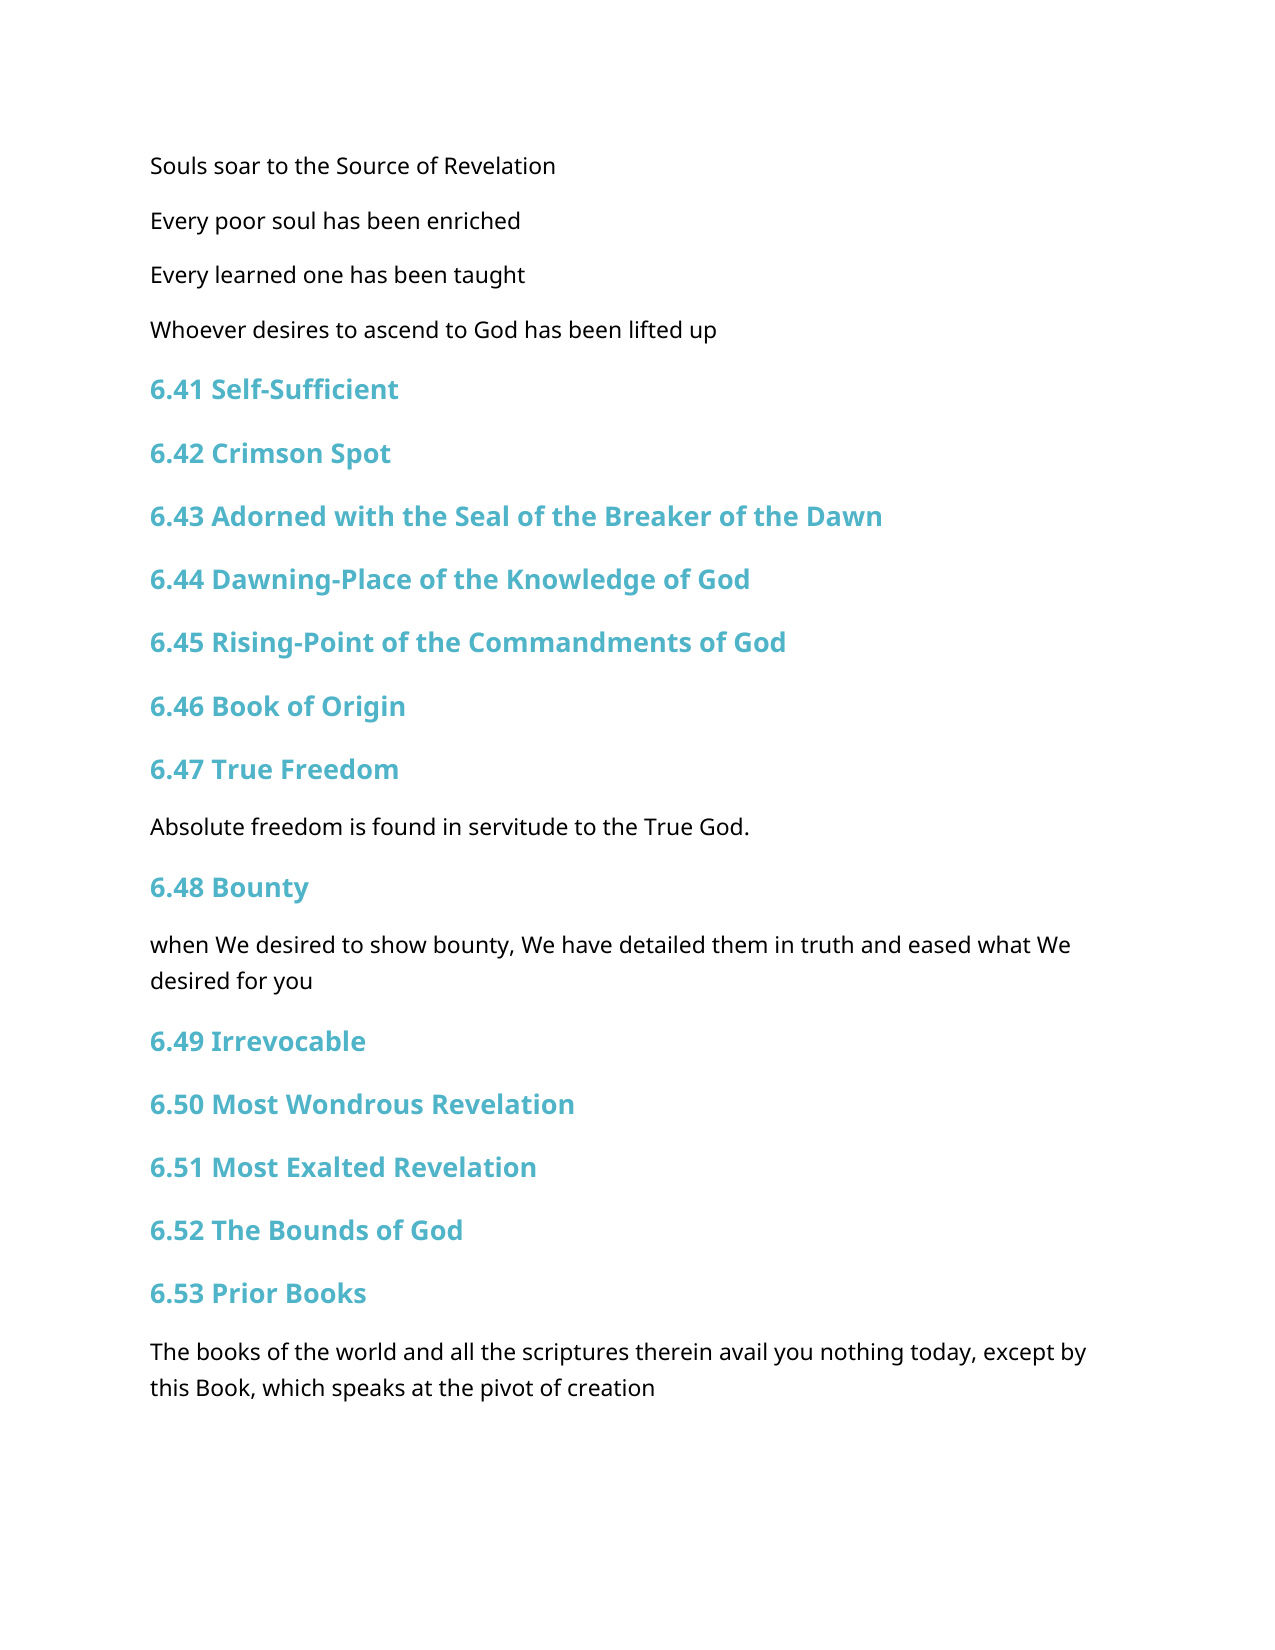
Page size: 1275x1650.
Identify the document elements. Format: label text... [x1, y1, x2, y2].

text when We desired to show bounty, We have detailed them in truth and eased what We desired for you [150, 929, 1125, 996]
subtitle 6.46 Book of Origin [150, 687, 1125, 724]
subtitle 6.47 True Freedom [150, 750, 1125, 787]
subtitle 6.53 Prior Books [150, 1275, 1125, 1312]
text Every poor soul has been enriched [150, 205, 1125, 236]
text Whoever desires to ascend to God has been lifted up [150, 314, 1125, 345]
text The books of the world and all the scriptures therein avail you nothing today, except by this Book, which speaks at the pivot of creation [150, 1336, 1125, 1403]
text Absolute freedom is found in servitude to the True God. [150, 811, 1125, 843]
subtitle 6.49 Irrevocable [150, 1022, 1125, 1059]
subtitle 6.52 The Bounds of God [150, 1212, 1125, 1248]
text Every learned one has been taught [150, 259, 1125, 291]
subtitle 6.43 Adorned with the Seal of the Breaker of the Dawn [150, 497, 1125, 534]
subtitle 6.45 Rising-Point of the Commandments of God [150, 624, 1125, 661]
subtitle 6.42 Crimson Spot [150, 434, 1125, 471]
subtitle 6.51 Most Exalted Revelation [150, 1148, 1125, 1185]
subtitle 6.44 Dawning-Place of the Knowledge of God [150, 561, 1125, 597]
subtitle 6.50 Most Wondrous Revelation [150, 1085, 1125, 1122]
subtitle 6.48 Bounty [150, 868, 1125, 905]
subtitle 6.41 Self-Sufficient [150, 371, 1125, 408]
text Souls soar to the Source of Revelation [150, 150, 1125, 181]
